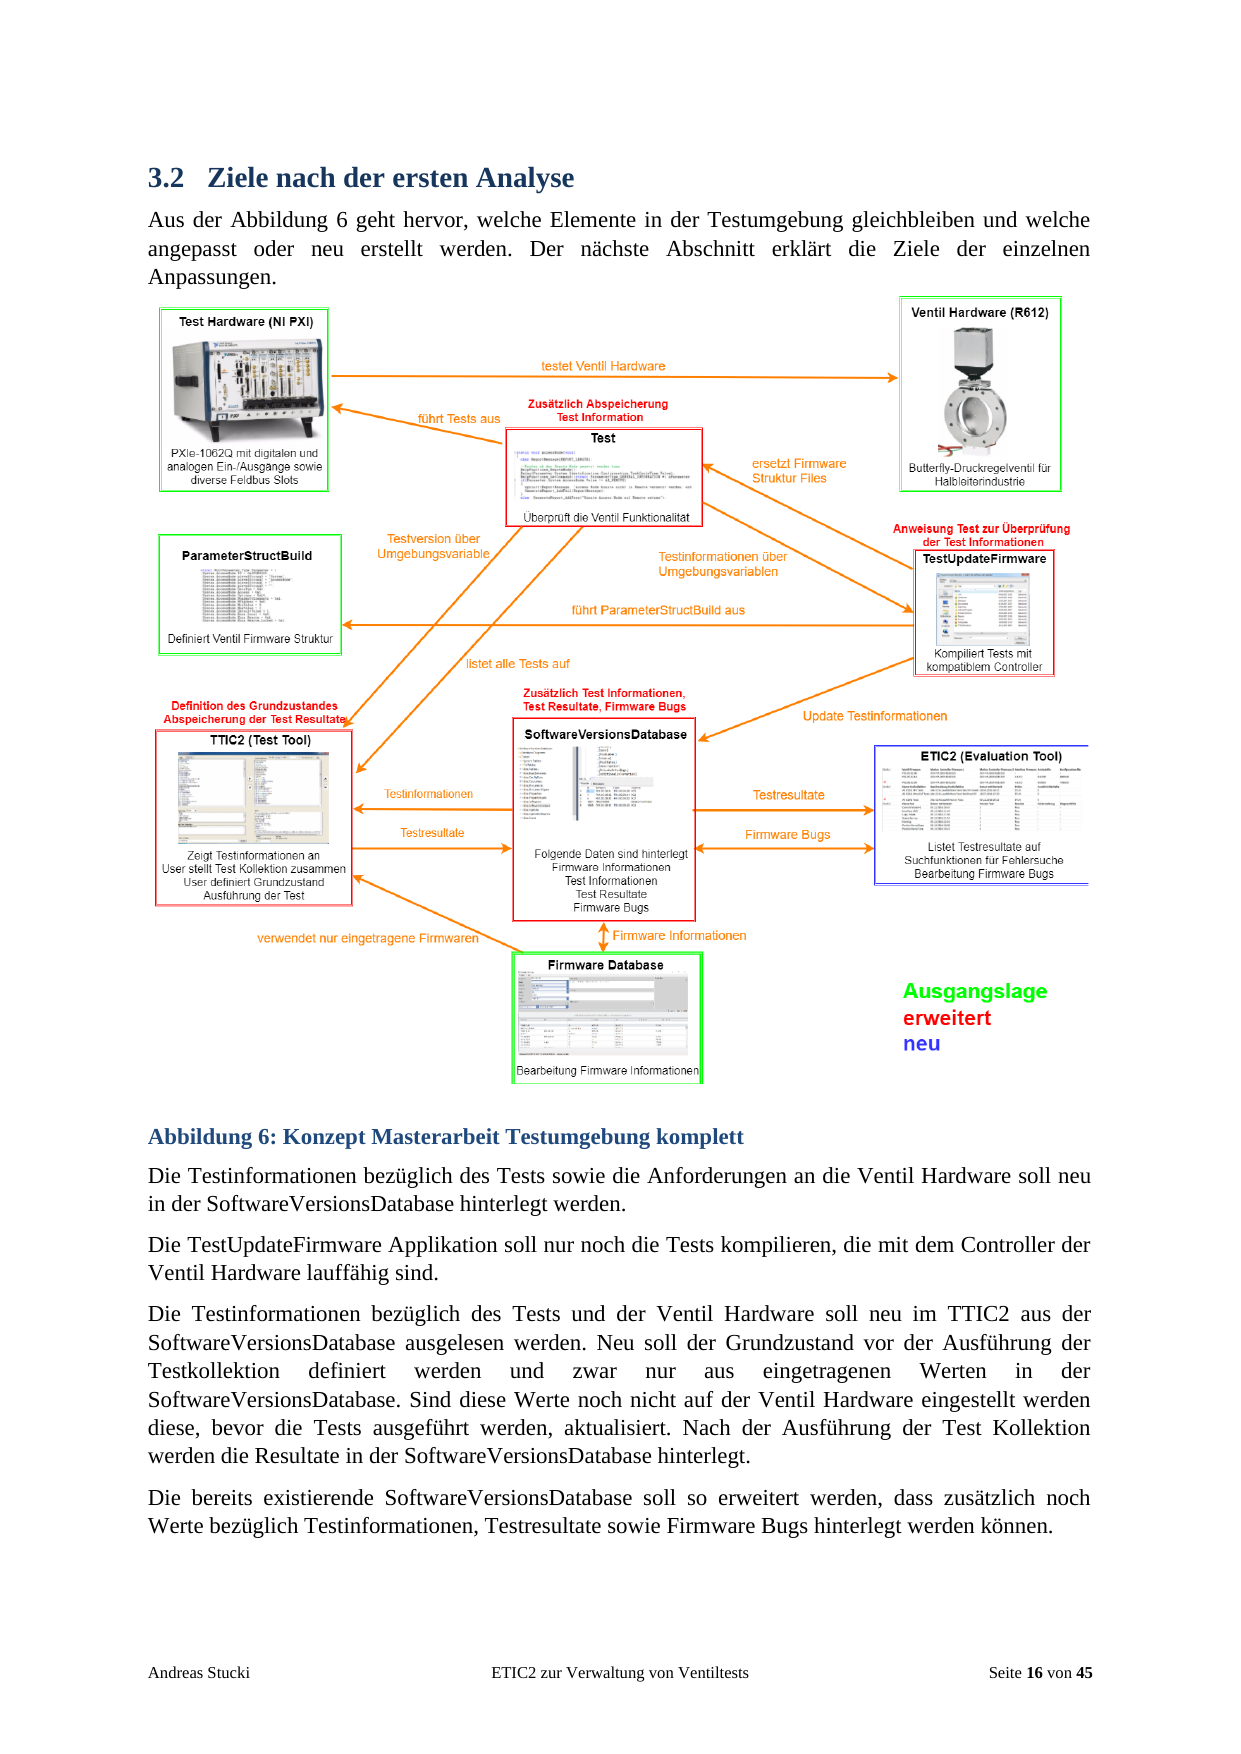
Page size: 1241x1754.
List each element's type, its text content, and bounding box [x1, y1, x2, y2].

text Die Testinformationen bezüglich des Tests sowie die Anforderungen an die Ventil Hardware soll neu in der SoftwareVersionsDatabase hinterlegt werden. [148, 1162, 1092, 1216]
picture [147, 296, 1088, 1084]
text Die bereits existierende SoftwareVersionsDatabase soll so erweitert werden, dass zusätzlich noch Werte bezüglich Testinformationen, Testresultate sowie Firmware Bugs hinterlegt werden können. [148, 1483, 1092, 1538]
text Aus der Abbildung 6 geht hervor, welche Elemente in der Testumgebung gleichbleiben und welche angepasst oder neu erstellt werden. Der nächste Abschnitt erklärt die Ziele der einzelnen Anpassungen. [148, 206, 1092, 289]
text Die Testinformationen bezüglich des Tests und der Ventil Hardware soll neu im TTIC2 aus der SoftwareVersionsDatabase ausgelesen werden. Neu soll der Grundzustand vor der Ausführung der Testkollektion definiert werden und zwar nur aus eingetragenen Werten in der SoftwareVersionsDatabase. Sind diese Werte noch nicht auf der Ventil Hardware eingestellt werden diese, bevor die Tests ausgeführt werden, aktualisiert. Nach der Ausführung der Test Kollektion werden die Resultate in der SoftwareVersionsDatabase hinterlegt. [148, 1300, 1092, 1469]
text Die TestUpdateFirmware Applikation soll nur noch die Tests kompilieren, die mit dem Controller der Ventil Hardware lauffähig sind. [148, 1231, 1092, 1286]
subtitle Ziele nach der ersten Analyse [148, 160, 1092, 194]
